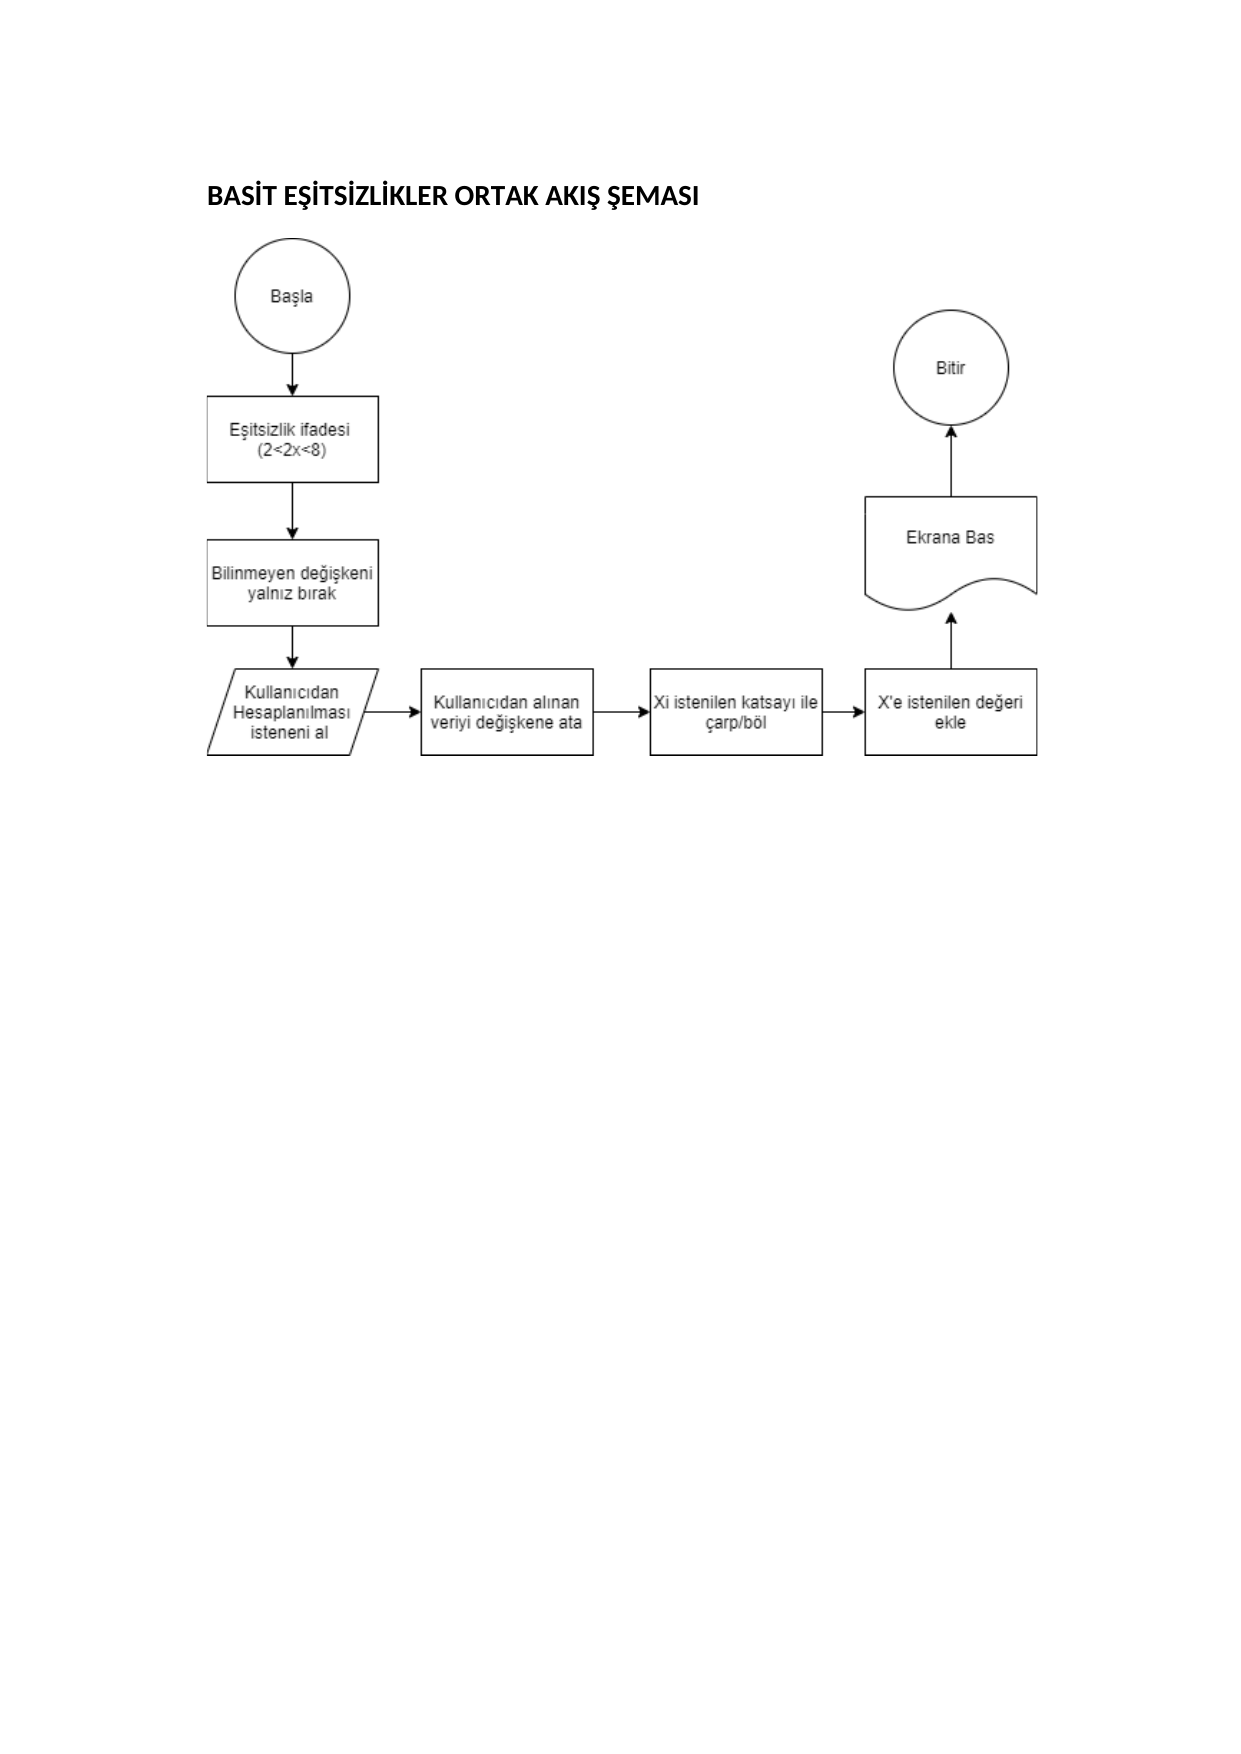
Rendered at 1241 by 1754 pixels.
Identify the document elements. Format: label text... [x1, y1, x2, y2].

picture [206, 238, 1038, 756]
text BASİT EŞİTSİZLİKLER ORTAK AKIŞ ŞEMASI [207, 177, 1093, 213]
